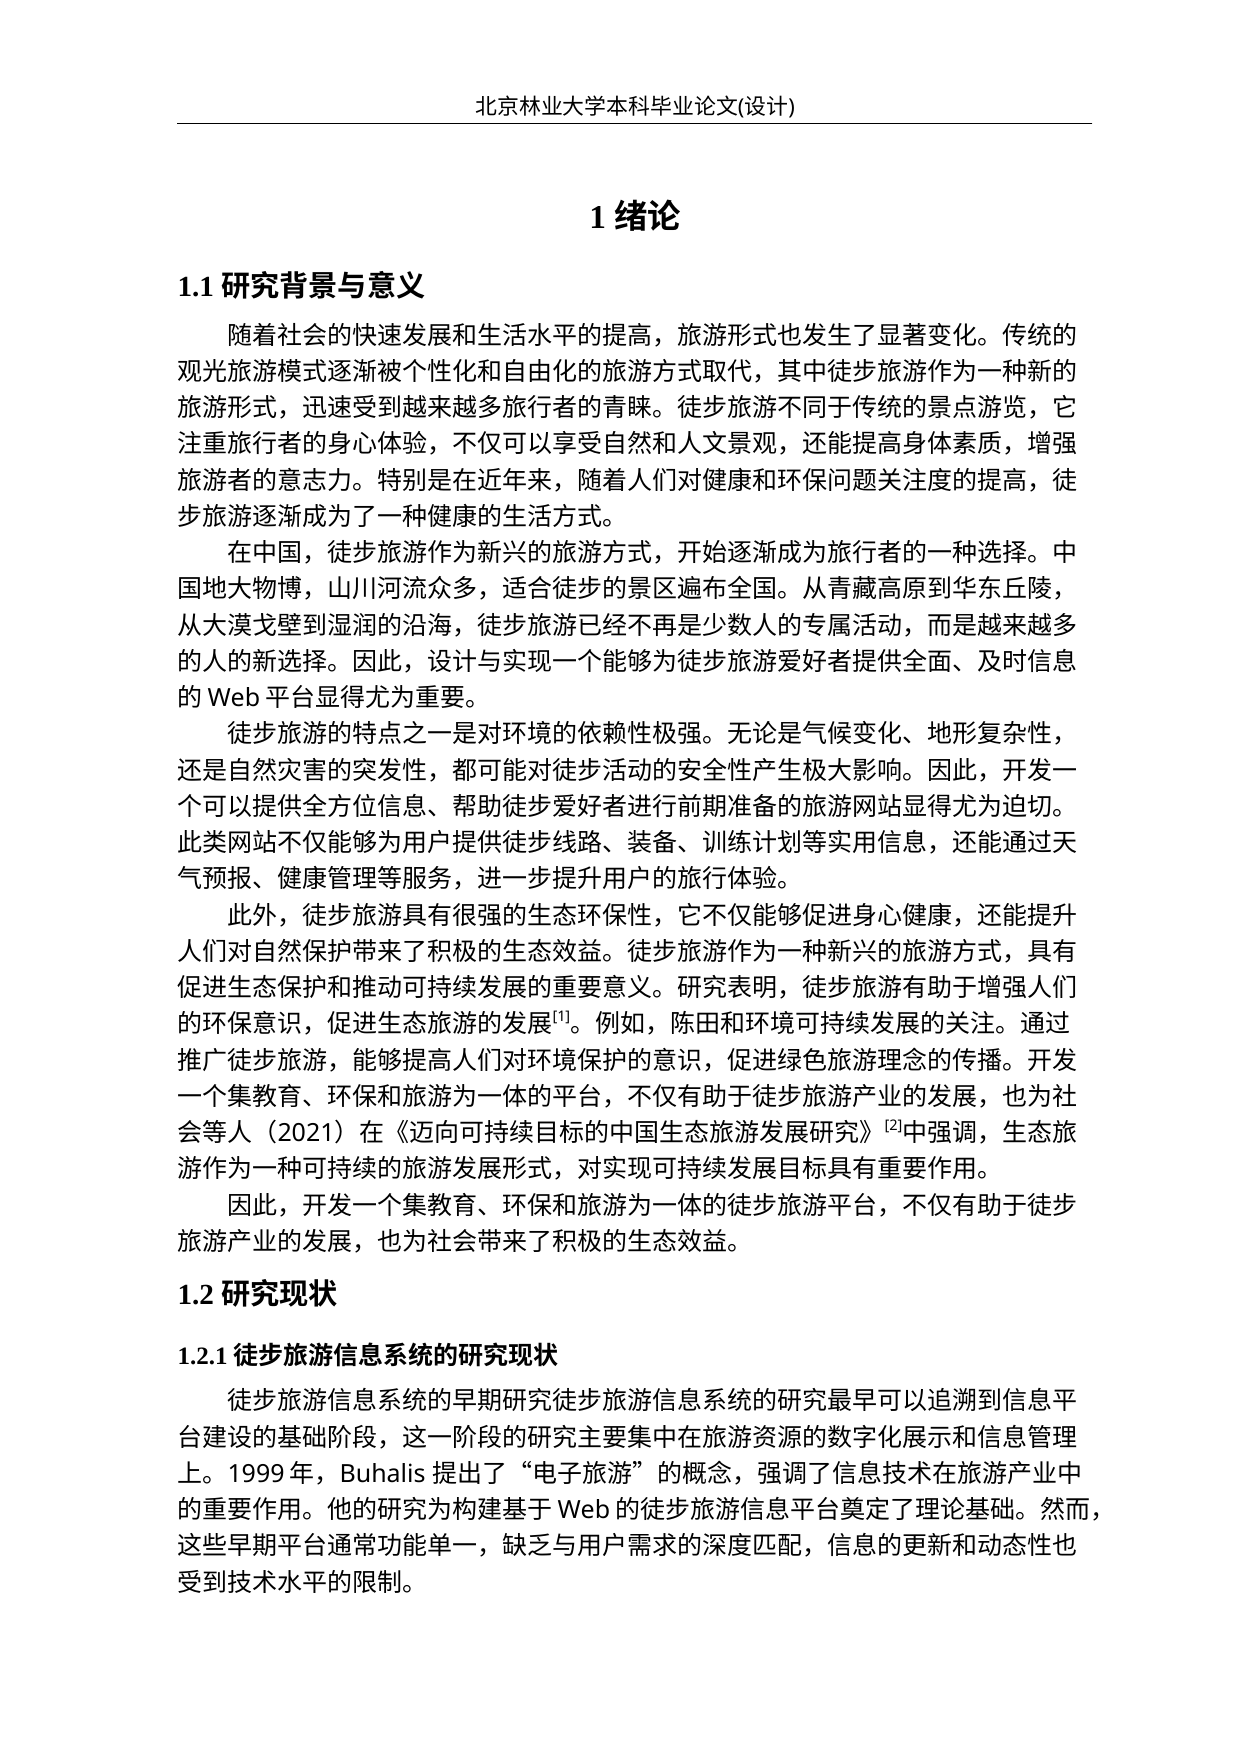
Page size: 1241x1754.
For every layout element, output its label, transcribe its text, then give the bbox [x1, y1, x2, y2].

text 徒步旅游信息系统的早期研究徒步旅游信息系统的研究最早可以追溯到信息平台建设的基础阶段，这一阶段的研究主要集中在旅游资源的数字化展示和信息管理上。1999年，Buhalis 提出了“电子旅游”的概念，强调了信息技术在旅游产业中的重要作用。他的研究为构建基于Web的徒步旅游信息平台奠定了理论基础。然而，这些早期平台通常功能单一，缺乏与用户需求的深度匹配，信息的更新和动态性也受到技术水平的限制。 [177, 1381, 1092, 1598]
text 徒步旅游的特点之一是对环境的依赖性极强。无论是气候变化、地形复杂性，还是自然灾害的突发性，都可能对徒步活动的安全性产生极大影响。因此，开发一个可以提供全方位信息、帮助徒步爱好者进行前期准备的旅游网站显得尤为迫切。此类网站不仅能够为用户提供徒步线路、装备、训练计划等实用信息，还能通过天气预报、健康管理等服务，进一步提升用户的旅行体验。 [177, 714, 1092, 895]
text 因此，开发一个集教育、环保和旅游为一体的徒步旅游平台，不仅有助于徒步旅游产业的发展，也为社会带来了积极的生态效益。 [177, 1185, 1092, 1258]
text 此外，徒步旅游具有很强的生态环保性，它不仅能够促进身心健康，还能提升人们对自然保护带来了积极的生态效益。徒步旅游作为一种新兴的旅游方式，具有促进生态保护和推动可持续发展的重要意义。研究表明，徒步旅游有助于增强人们的环保意识，促进生态旅游的发展[1]。例如，陈田和环境可持续发展的关注。通过推广徒步旅游，能够提高人们对环境保护的意识，促进绿色旅游理念的传播。开发一个集教育、环保和旅游为一体的平台，不仅有助于徒步旅游产业的发展，也为社会等人（2021）在《迈向可持续目标的中国生态旅游发展研究》[2]中强调，生态旅游作为一种可持续的旅游发展形式，对实现可持续发展目标具有重要作用。 [177, 895, 1092, 1185]
text 随着社会的快速发展和生活水平的提高，旅游形式也发生了显著变化。传统的观光旅游模式逐渐被个性化和自由化的旅游方式取代，其中徒步旅游作为一种新的旅游形式，迅速受到越来越多旅行者的青睐。徒步旅游不同于传统的景点游览，它注重旅行者的身心体验，不仅可以享受自然和人文景观，还能提高身体素质，增强旅游者的意志力。特别是在近年来，随着人们对健康和环保问题关注度的提高，徒步旅游逐渐成为了一种健康的生活方式。 [177, 315, 1092, 533]
subtitle 研究现状 [177, 1270, 1092, 1312]
subtitle 徒步旅游信息系统的研究现状 [177, 1336, 1092, 1372]
subtitle 研究背景与意义 [177, 262, 1092, 305]
text 在中国，徒步旅游作为新兴的旅游方式，开始逐渐成为旅行者的一种选择。中国地大物博，山川河流众多，适合徒步的景区遍布全国。从青藏高原到华东丘陵，从大漠戈壁到湿润的沿海，徒步旅游已经不再是少数人的专属活动，而是越来越多的人的新选择。因此，设计与实现一个能够为徒步旅游爱好者提供全面、及时信息的Web平台显得尤为重要。 [177, 533, 1092, 714]
subtitle 绪论 [177, 190, 1092, 238]
